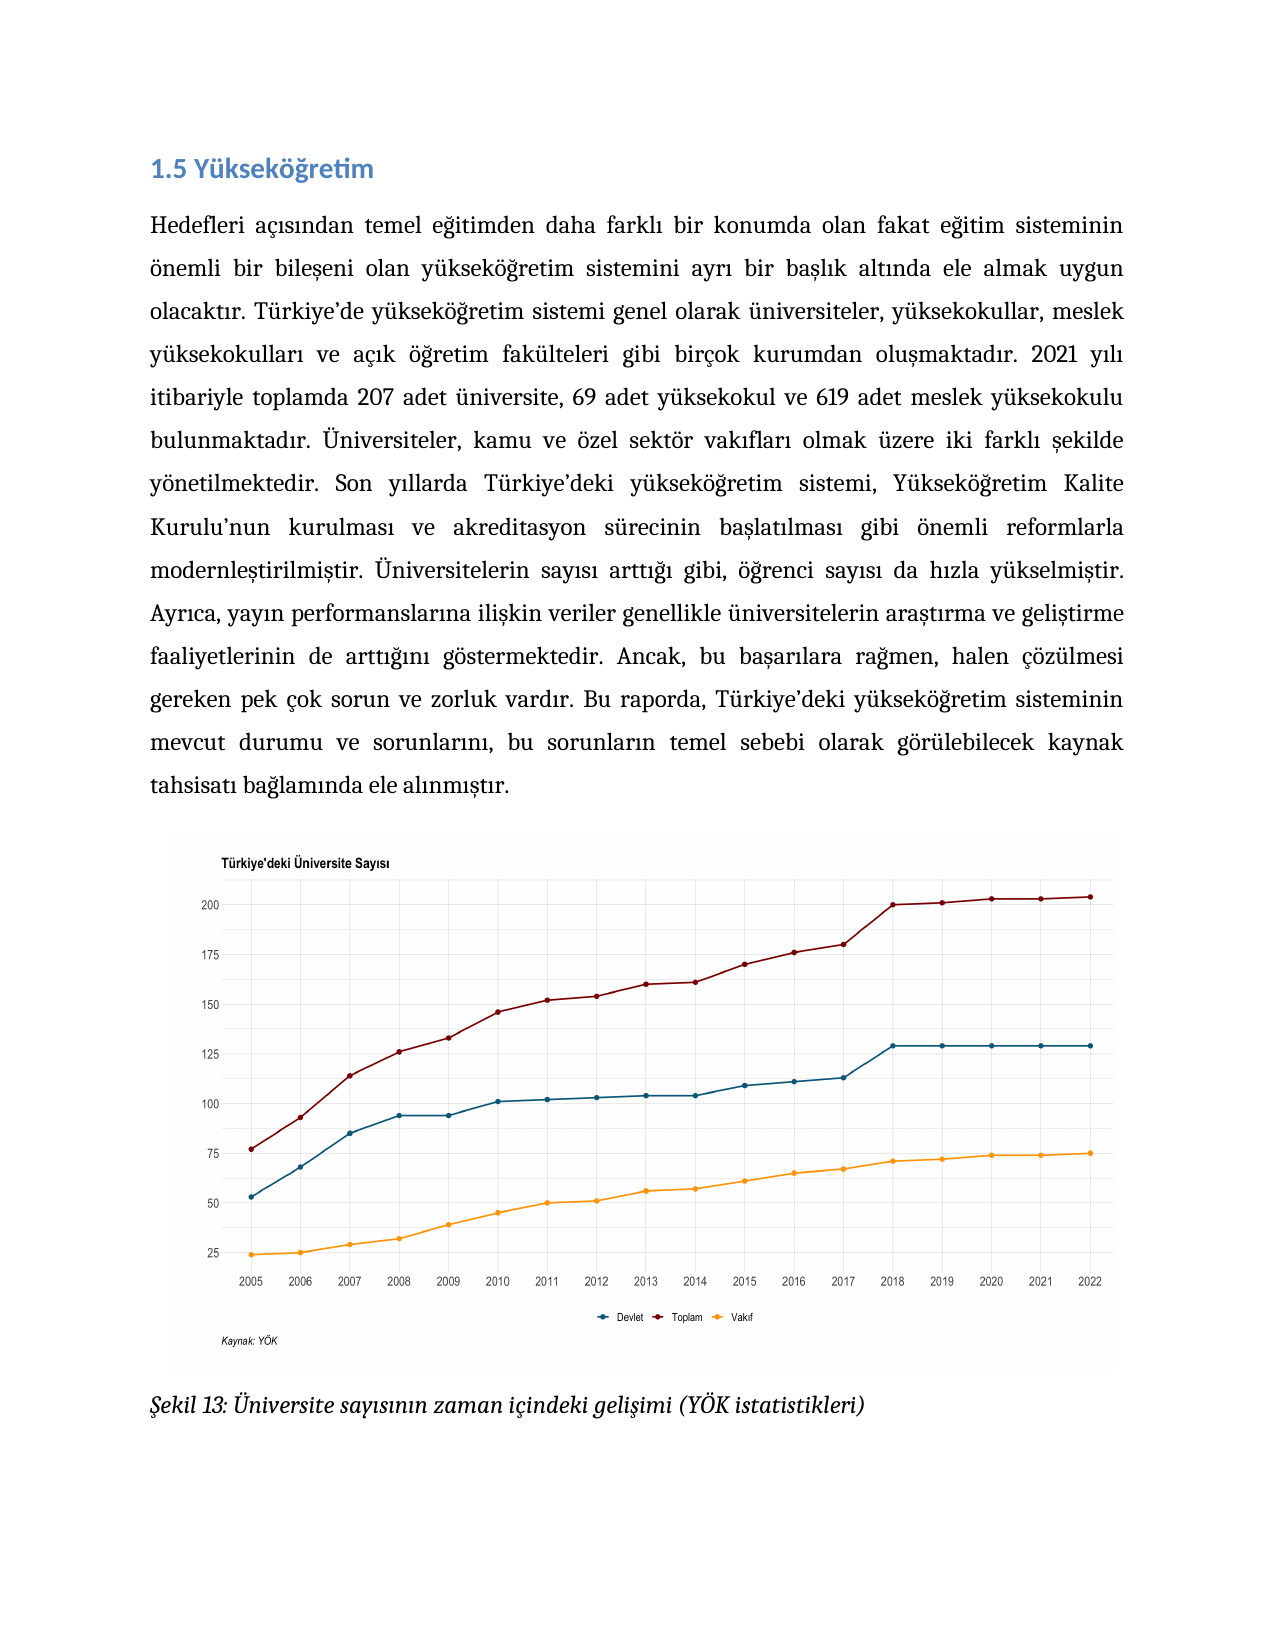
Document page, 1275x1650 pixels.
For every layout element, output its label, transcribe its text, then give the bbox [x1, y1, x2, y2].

text Hedefleri açısından temel eğitimden daha farklı bir konumda olan fakat eğitim sisteminin önemli bir bileşeni olan yükseköğretim sistemini ayrı bir başlık altında ele almak uygun olacaktır. Türkiye’de yükseköğretim sistemi genel olarak üniversiteler, yüksekokullar, meslek yüksekokulları ve açık öğretim fakülteleri gibi birçok kurumdan oluşmaktadır. 2021 yılı itibariyle toplamda 207 adet üniversite, 69 adet yüksekokul ve 619 adet meslek yüksekokulu bulunmaktadır. Üniversiteler, kamu ve özel sektör vakıfları olmak üzere iki farklı şekilde yönetilmektedir. Son yıllarda Türkiye’deki yükseköğretim sistemi, Yükseköğretim Kalite Kurulu’nun kurulması ve akreditasyon sürecinin başlatılması gibi önemli reformlarla modernleştirilmiştir. Üniversitelerin sayısı arttığı gibi, öğrenci sayısı da hızla yükselmiştir. Ayrıca, yayın performanslarına ilişkin veriler genellikle üniversitelerin araştırma ve geliştirme faaliyetlerinin de arttığını göstermektedir. Ancak, bu başarılara rağmen, halen çözülmesi gereken pek çok sorun ve zorluk vardır. Bu raporda, Türkiye’deki yükseköğretim sisteminin mevcut durumu ve sorunlarını, bu sorunların temel sebebi olarak görülebilecek kaynak tahsisatı bağlamında ele alınmıştır. [150, 211, 1125, 800]
subtitle 1.5 Yükseköğretim [150, 150, 1125, 186]
picture [168, 833, 1114, 1371]
table_header Şekil 13: Üniversite sayısının zaman içindeki gelişimi (YÖK istatistikleri) [139, 833, 1114, 1433]
